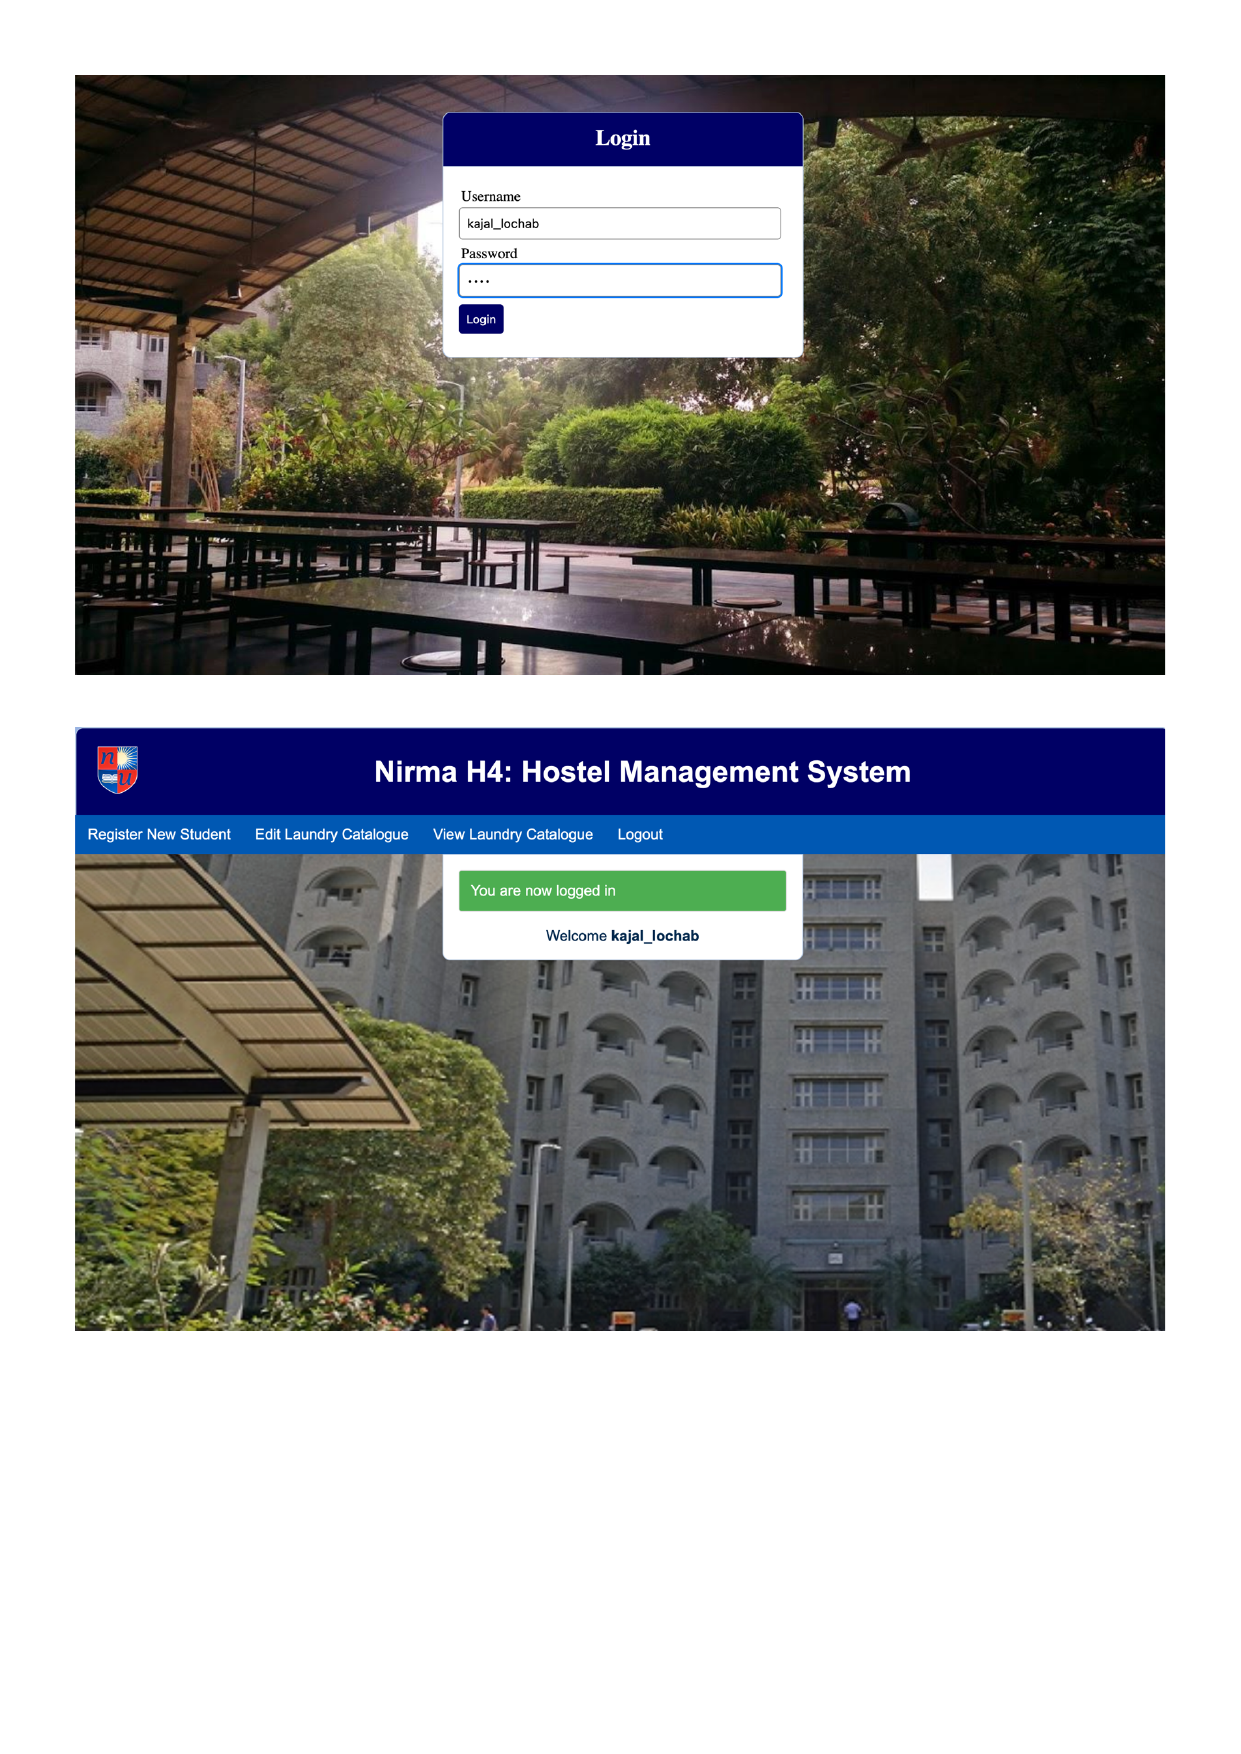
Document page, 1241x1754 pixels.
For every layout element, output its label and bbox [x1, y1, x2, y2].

picture [75, 75, 1166, 675]
picture [75, 727, 1166, 1331]
